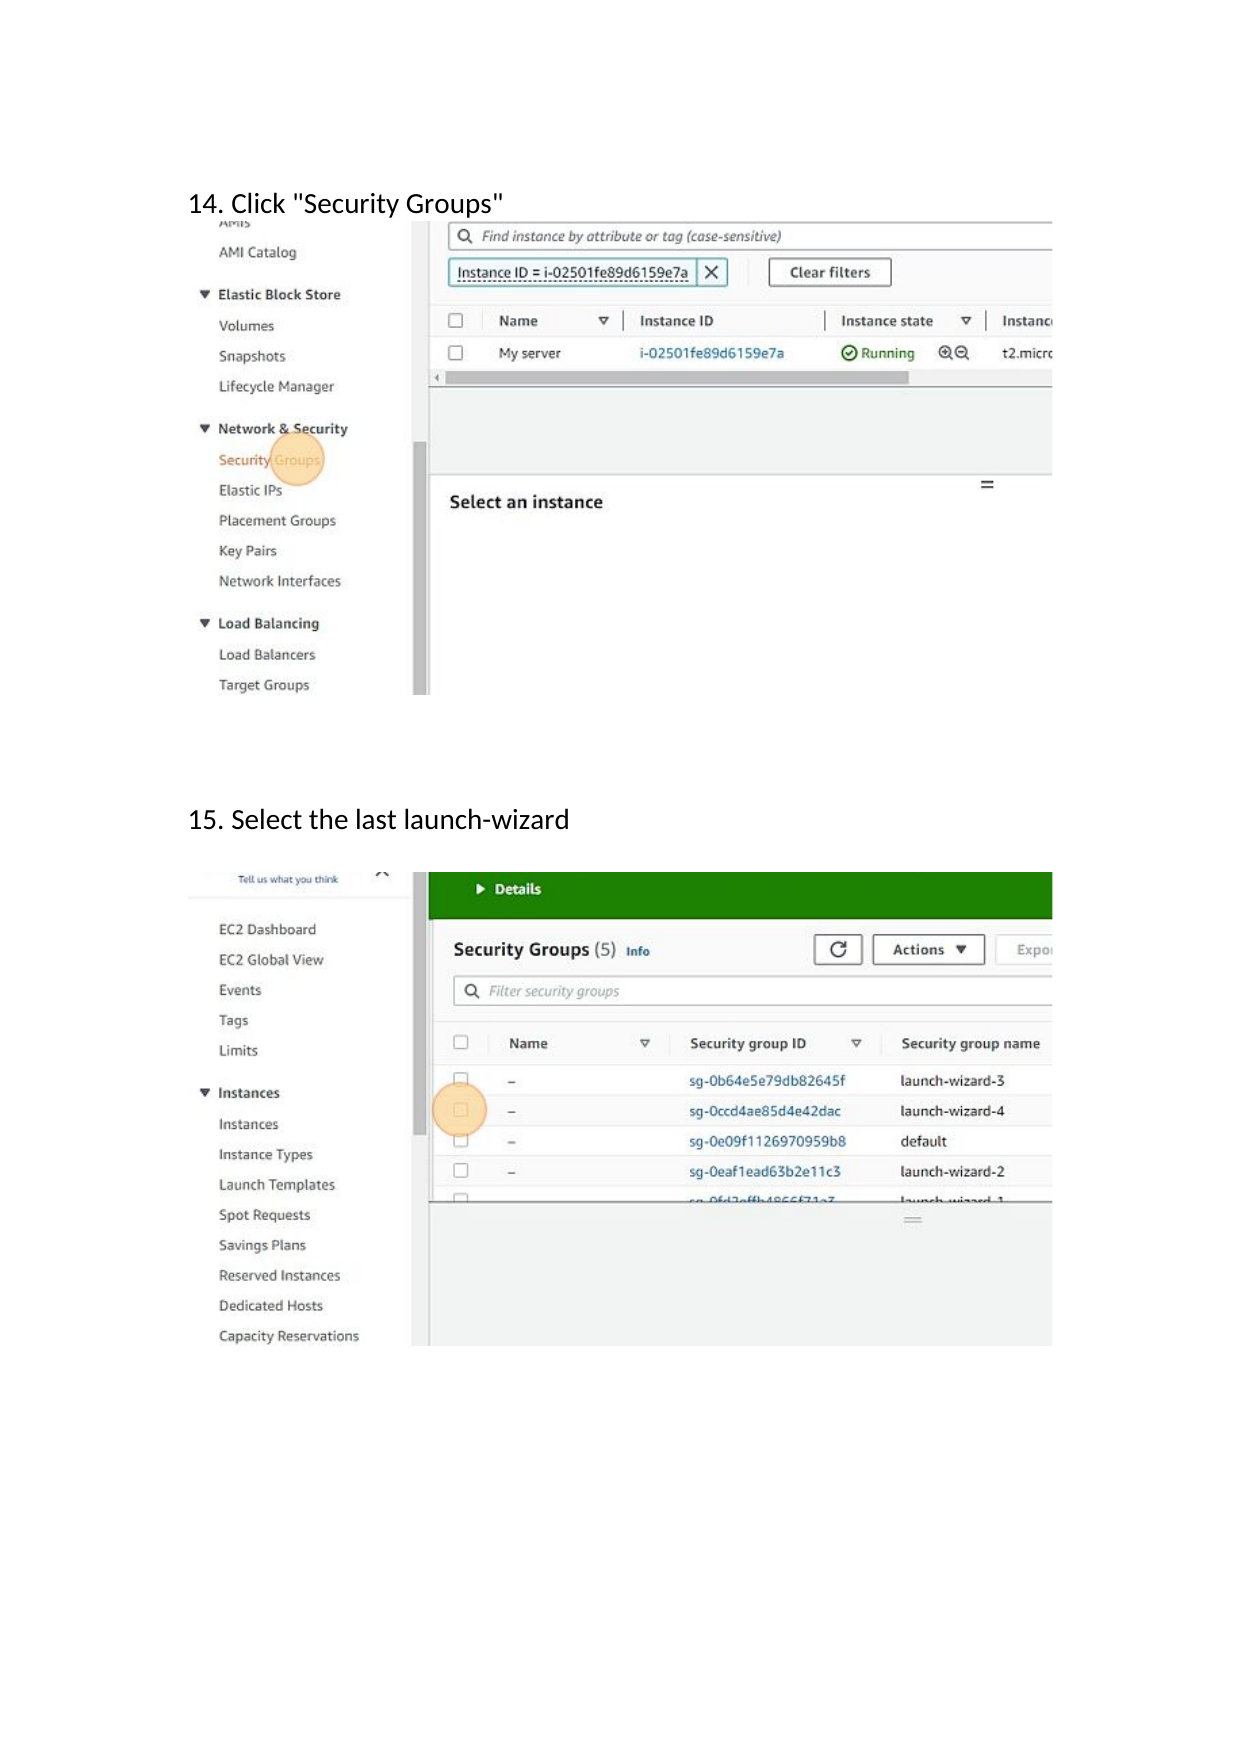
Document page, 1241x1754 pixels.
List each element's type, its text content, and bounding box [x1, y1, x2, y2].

list Click "Security Groups" [187, 186, 1053, 221]
list Select the last launch-wizard [187, 801, 1053, 837]
picture [187, 872, 1053, 1346]
picture [187, 221, 1053, 695]
